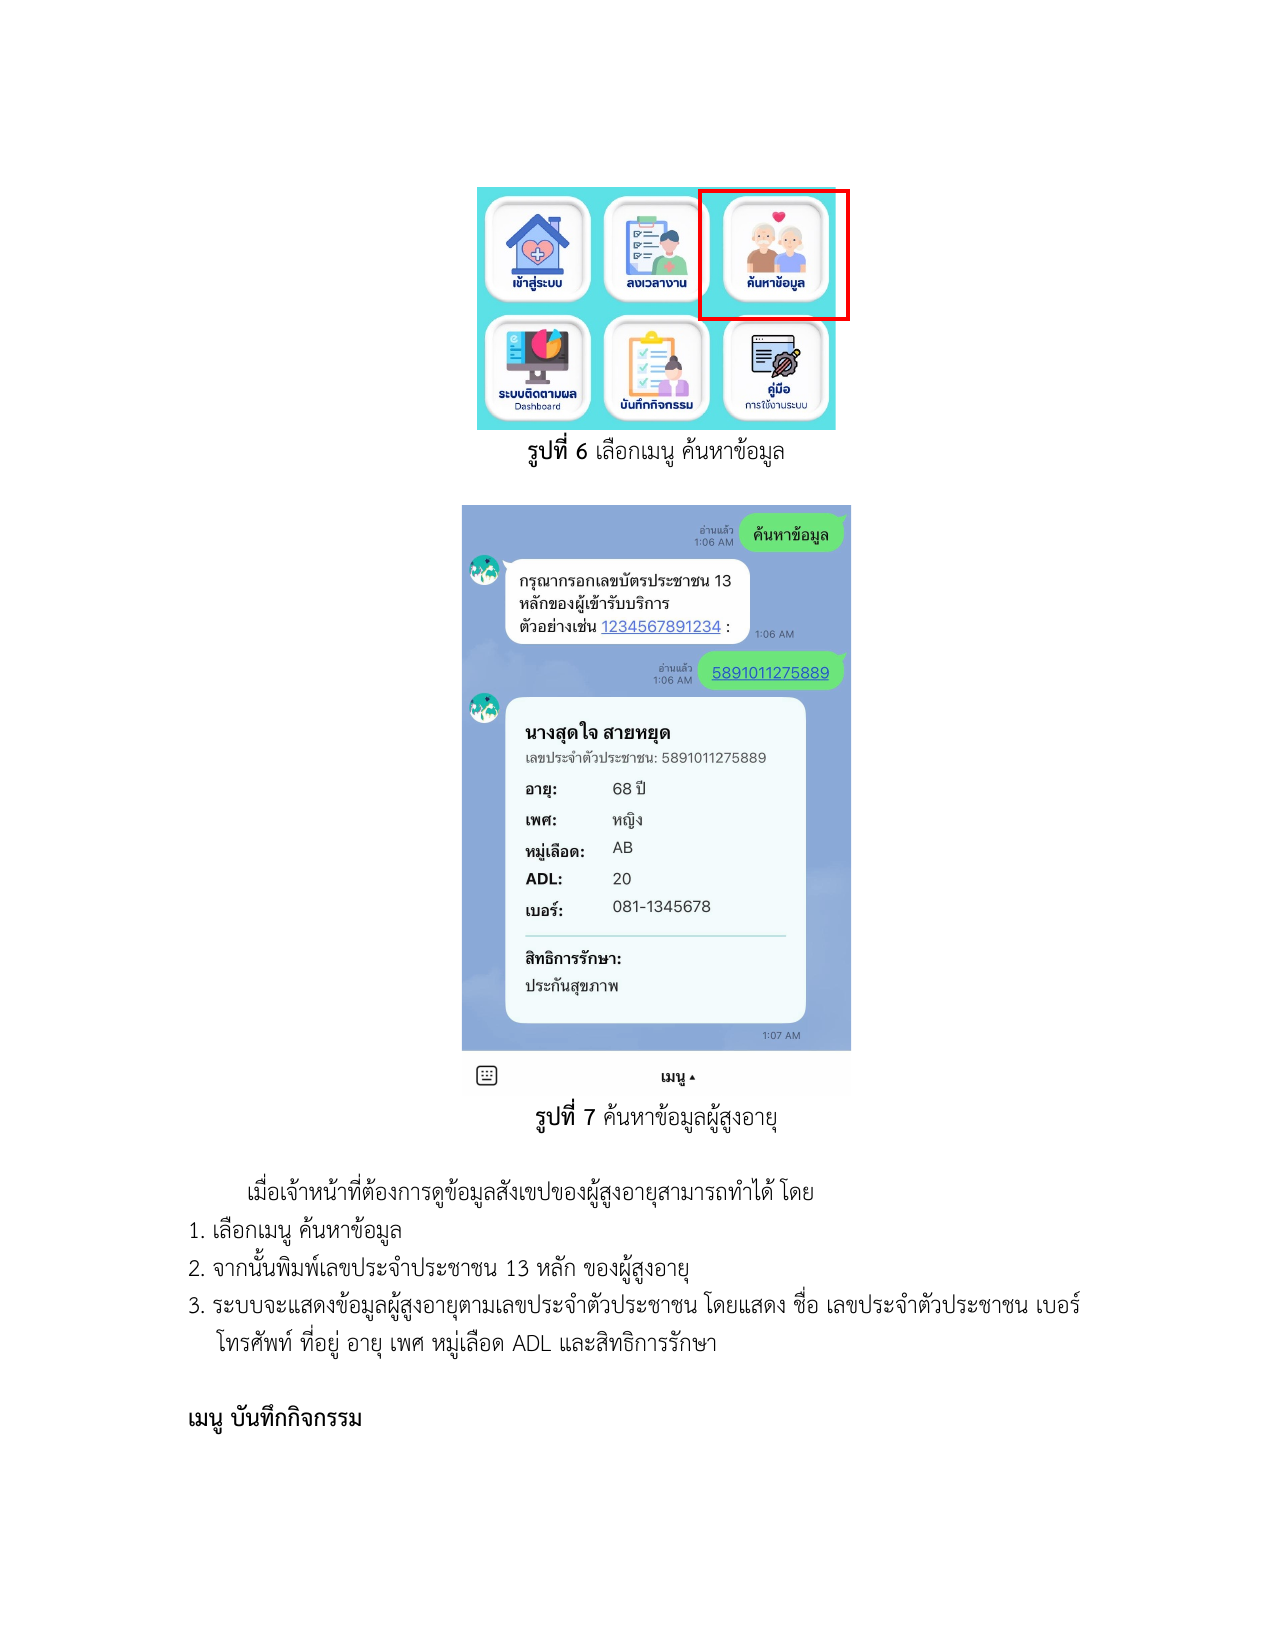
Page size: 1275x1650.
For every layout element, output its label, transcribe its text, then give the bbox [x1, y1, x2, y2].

picture [477, 187, 836, 430]
text โทรศัพท์ ที่อยู่ อายุ เพศ หมู่เลือด ADL และสิทธิการรักษา [188, 1322, 1125, 1360]
text รูปที่ 7 ค้นหาข้อมูลผู้สูงอายุ [188, 1096, 1125, 1133]
picture [702, 193, 836, 317]
picture [461, 505, 852, 1096]
text 3. ระบบจะแสดงข้อมูลผู้สูงอายุตามเลขประจำตัวประชาชน โดยแสดง ชื่อ เลขประจำตัวประชาชน เบอร์ [188, 1284, 1125, 1322]
text รูปที่ 6 เลือกเมนู ค้นหาข้อมูล [188, 430, 1125, 467]
text 1. เลือกเมนู ค้นหาข้อมูล [188, 1209, 1125, 1247]
text 2. จากนั้นพิมพ์เลขประจำประชาชน 13 หลัก ของผู้สูงอายุ [188, 1247, 1125, 1284]
subtitle เมนู บันทึกกิจกรรม [188, 1397, 1125, 1435]
text เมื่อเจ้าหน้าที่ต้องการดูข้อมูลสังเขปของผู้สูงอายุสามารถทำได้ โดย [188, 1171, 1125, 1209]
